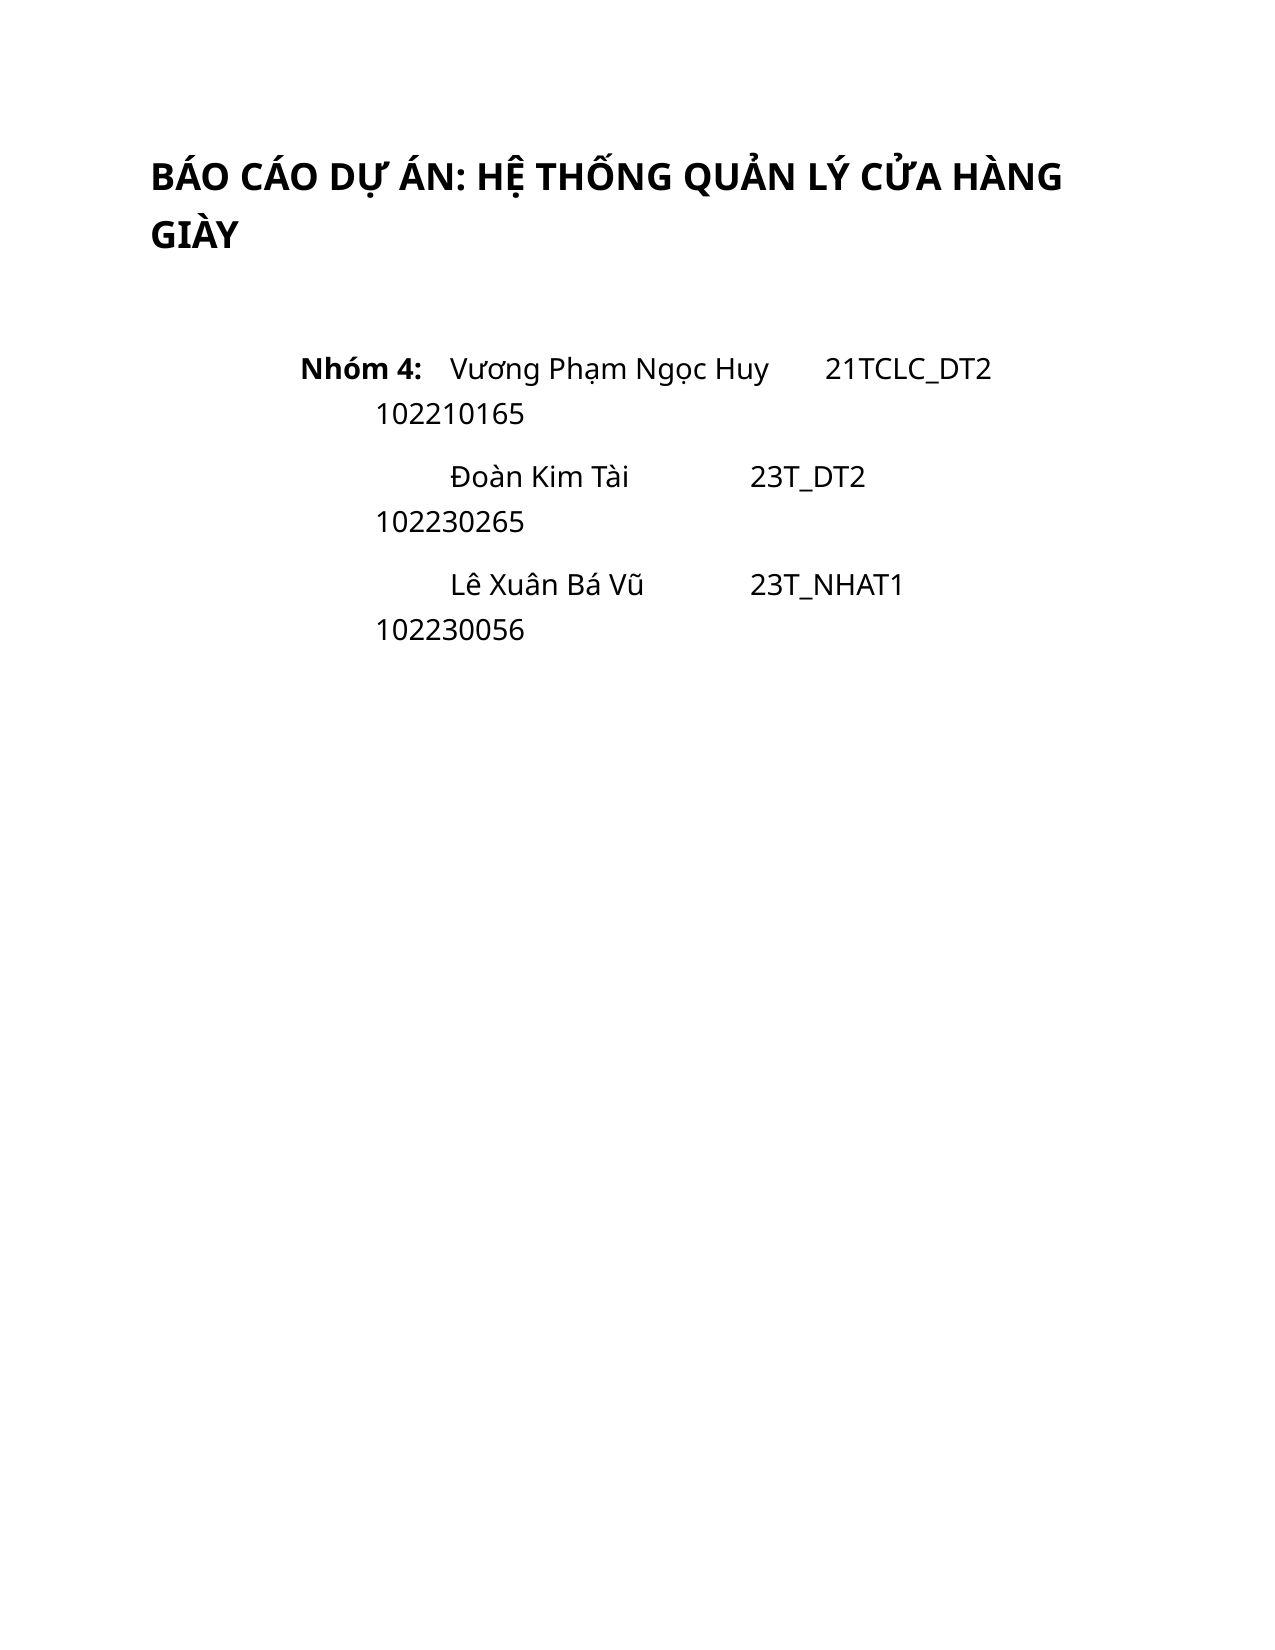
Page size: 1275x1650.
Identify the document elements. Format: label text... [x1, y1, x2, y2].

text Đoàn Kim Tài 23T_DT2 102230265 [300, 456, 1125, 541]
text Nhóm 4: Vương Phạm Ngọc Huy 21TCLC_DT2 102210165 [300, 348, 1125, 433]
text Lê Xuân Bá Vũ 23T_NHAT1 102230056 [300, 564, 1125, 649]
text BÁO CÁO DỰ ÁN: HỆ THỐNG QUẢN LÝ CỬA HÀNG GIÀY [150, 150, 1125, 260]
